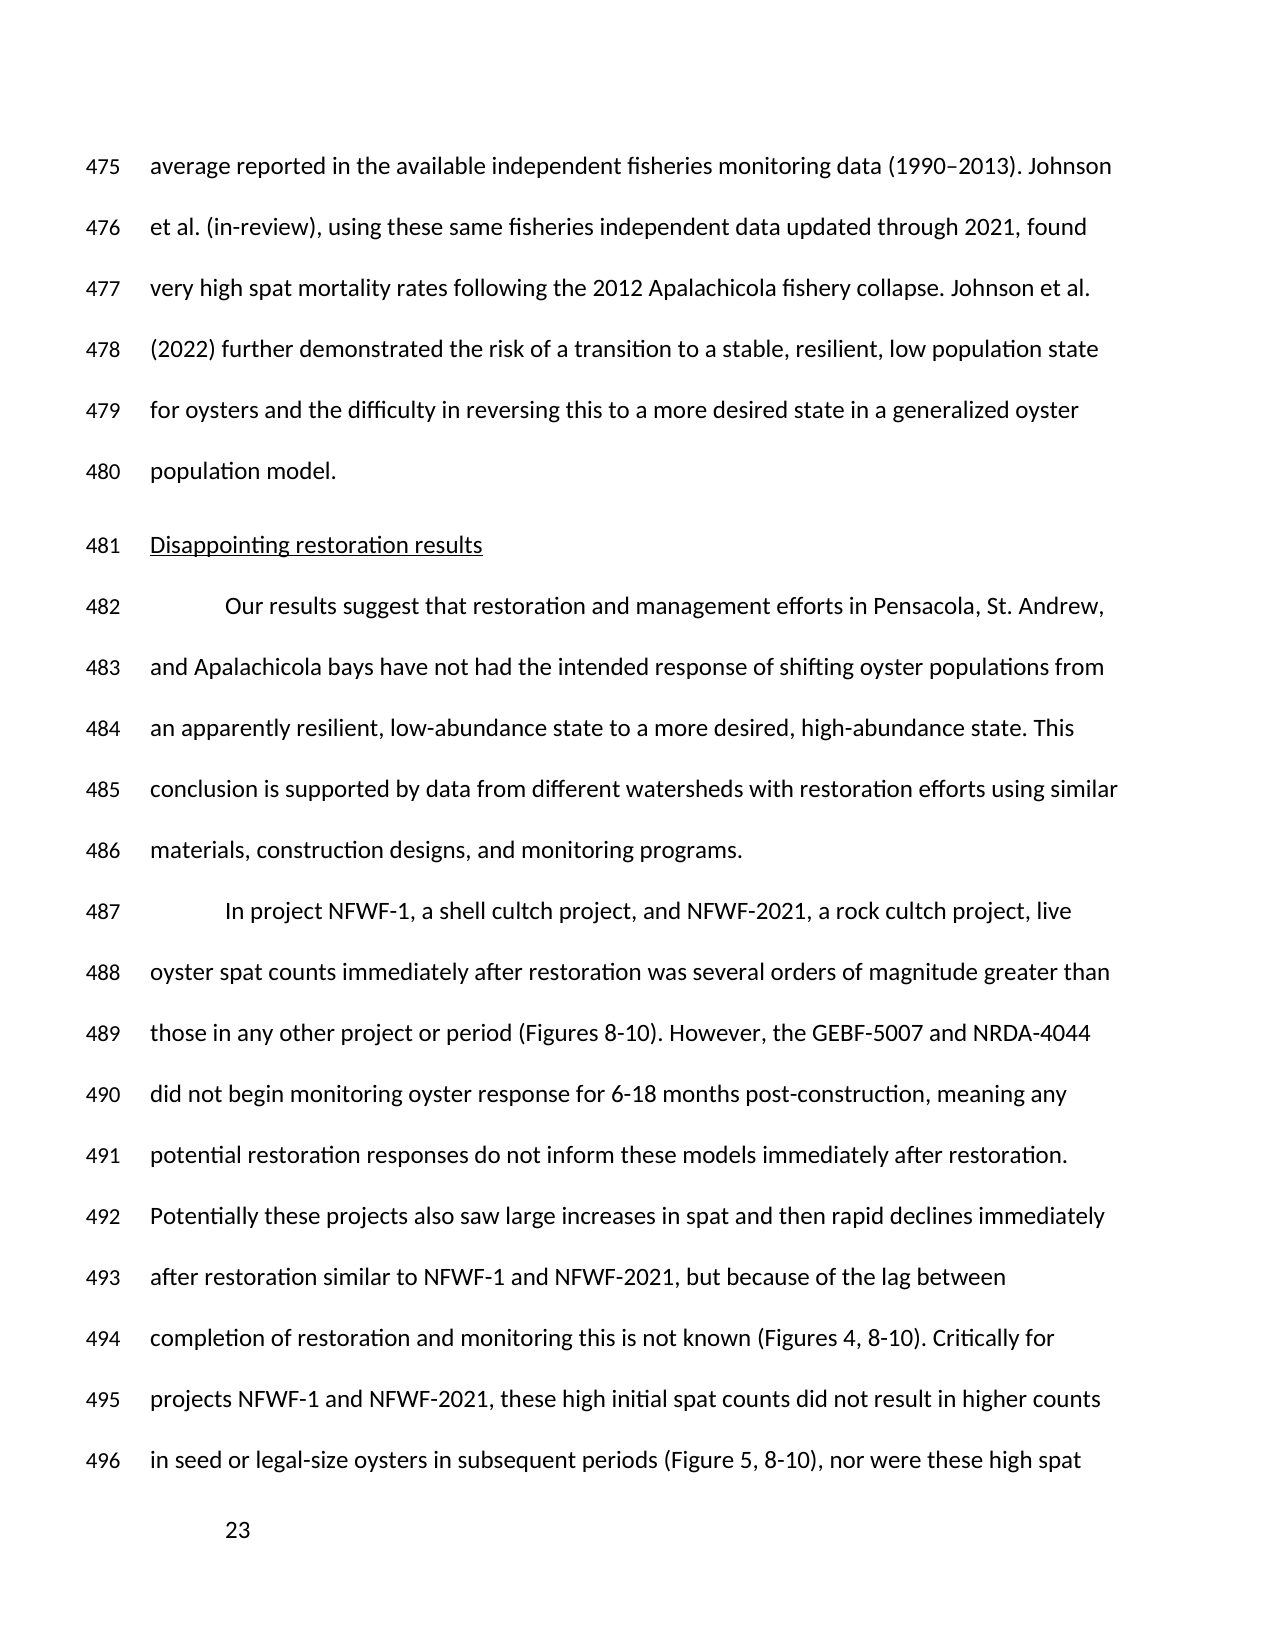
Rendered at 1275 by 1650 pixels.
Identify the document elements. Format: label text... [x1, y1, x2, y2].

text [150, 150, 1125, 486]
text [150, 895, 1125, 1475]
subtitle Disappointing restoration results [150, 529, 1125, 559]
text Our results suggest that restoration and management efforts in Pensacola, St. Andrew, and Apalachicola bays have not had the intended response of shifting oyster populations from an apparently resilient, low-abundance state to a more desired, high-abundance state. This conclusion is supported by data from different watersheds with restoration efforts using similar materials, construction designs, and monitoring programs. [150, 590, 1125, 864]
